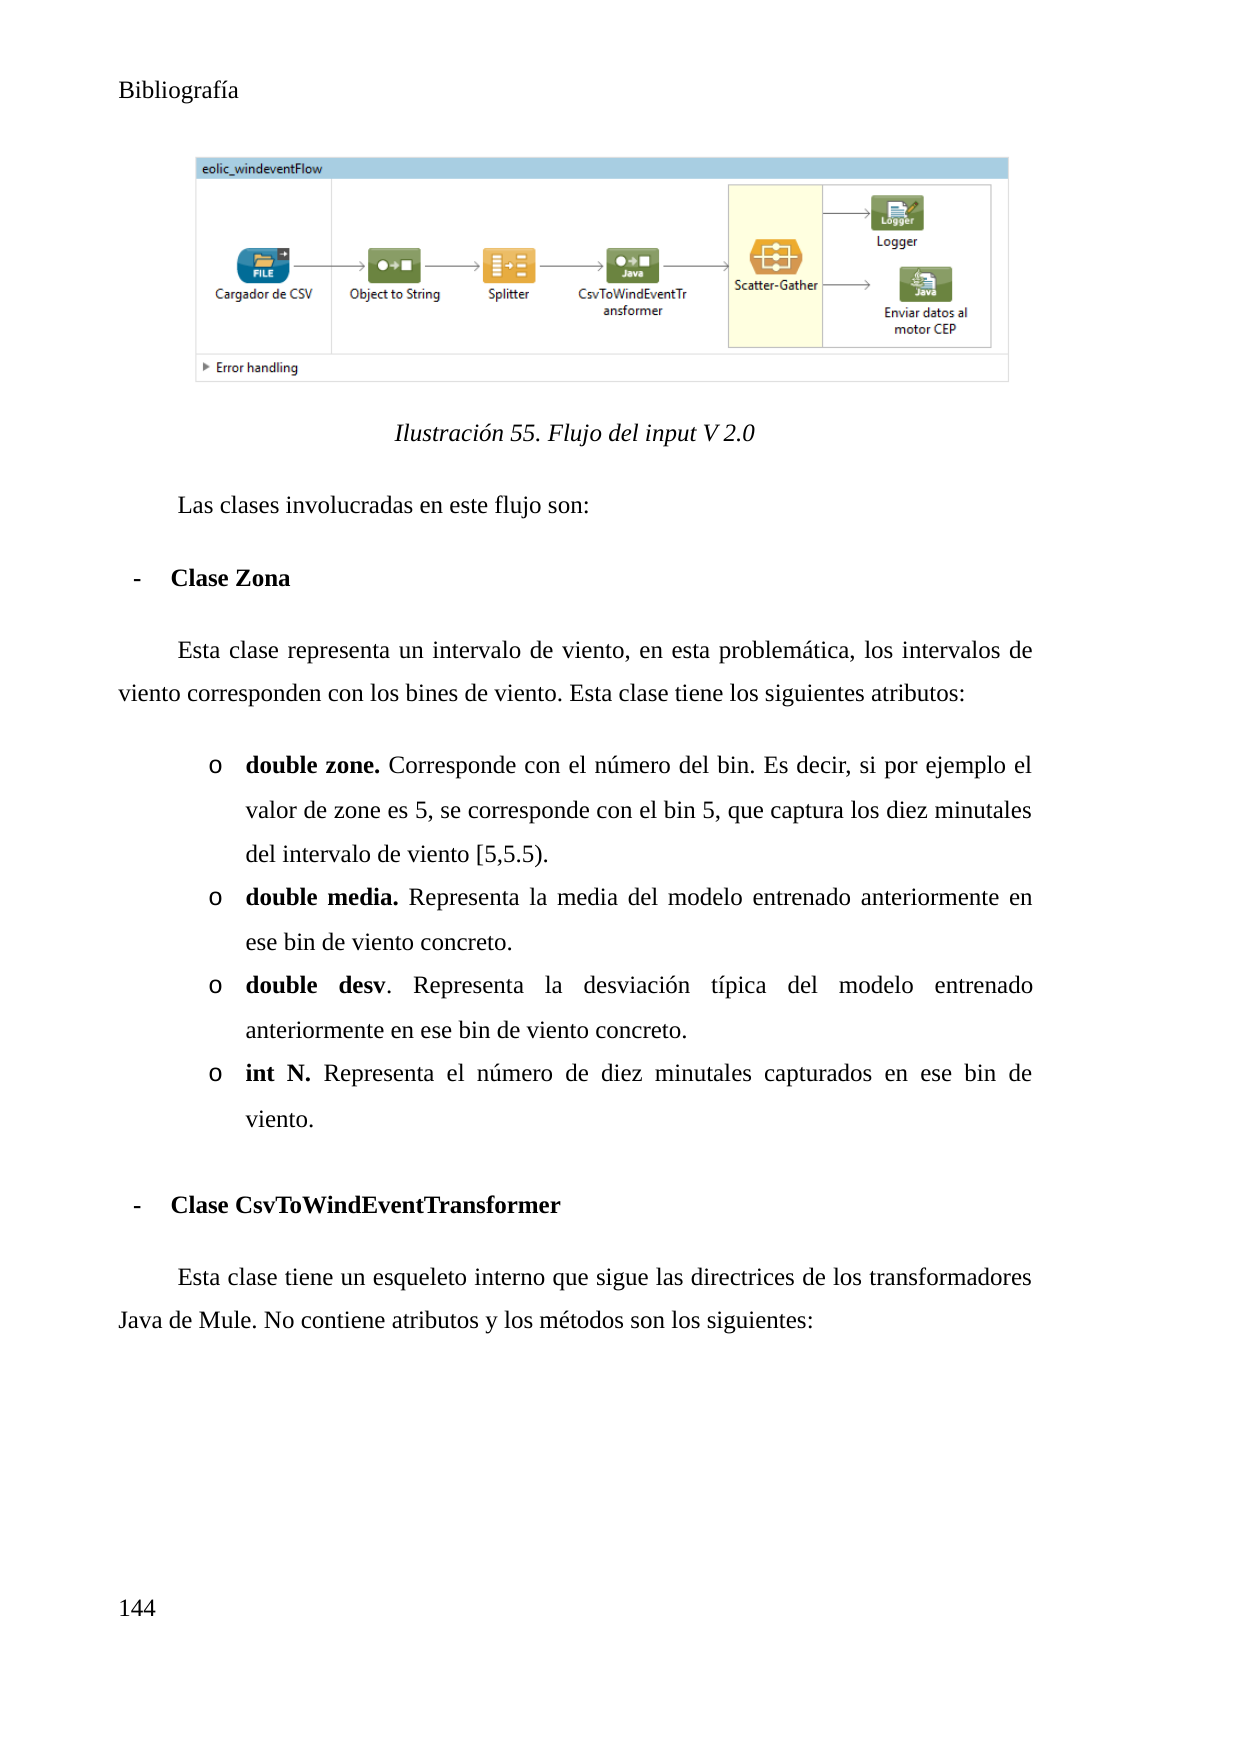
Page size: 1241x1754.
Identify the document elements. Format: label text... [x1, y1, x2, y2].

text Las clases involucradas en este flujo son: [118, 490, 1033, 519]
list Clase CsvToWindEventTransformer [133, 1190, 1033, 1219]
list double desv. Representa la desviación típica del modelo entrenado anteriormente en ese bin de viento concreto. [208, 970, 1033, 1044]
text Esta clase tiene un esqueleto interno que sigue las directrices de los transformadores Java de Mule. No contiene atributos y los métodos son los siguientes: [118, 1262, 1033, 1334]
picture [191, 147, 1020, 392]
list double media. Representa la media del modelo entrenado anteriormente en ese bin de viento concreto. [208, 882, 1033, 956]
list double zone. Corresponde con el número del bin. Es decir, si por ejemplo el valor de zone es 5, se corresponde con el bin 5, que captura los diez minutales del intervalo de viento [5,5.5). [208, 750, 1033, 867]
text Ilustración 55. Flujo del input V 2.0 [118, 418, 1033, 447]
list Clase Zona [133, 563, 1033, 591]
text Esta clase representa un intervalo de viento, en esta problemática, los intervalos de viento corresponden con los bines de viento. Esta clase tiene los siguientes atributos: [118, 635, 1033, 707]
list int N. Representa el número de diez minutales capturados en ese bin de viento. [208, 1058, 1033, 1132]
